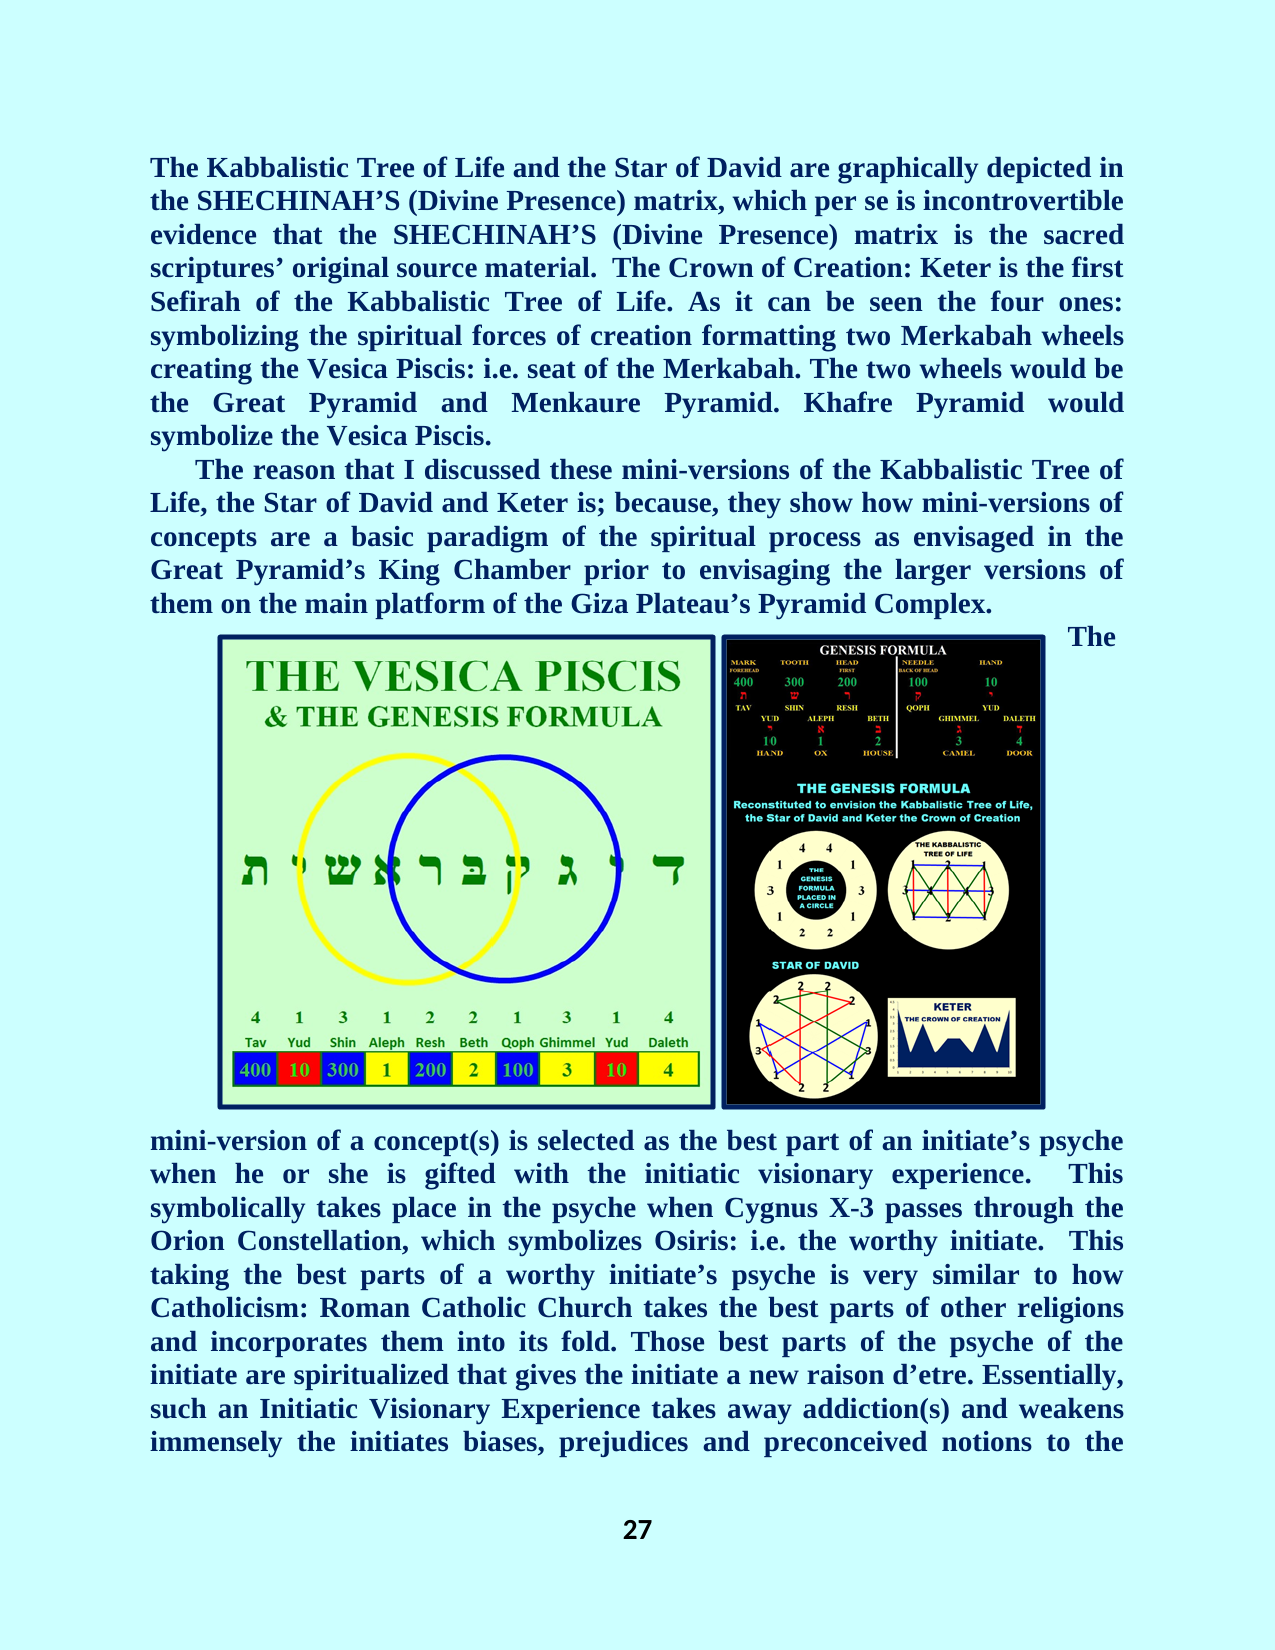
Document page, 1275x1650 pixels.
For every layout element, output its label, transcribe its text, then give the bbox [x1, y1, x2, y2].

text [150, 150, 1125, 452]
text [150, 619, 1125, 1458]
picture [214, 632, 1049, 1110]
text The reason that I discussed these mini-versions of the Kabbalistic Tree of Life, the Star of David and Keter is; because, they show how mini-versions of concepts are a basic paradigm of the spiritual process as envisaged in the Great Pyramid’s King Chamber prior to envisaging the larger versions of them on the main platform of the Giza Plateau’s Pyramid Complex. [150, 452, 1125, 619]
